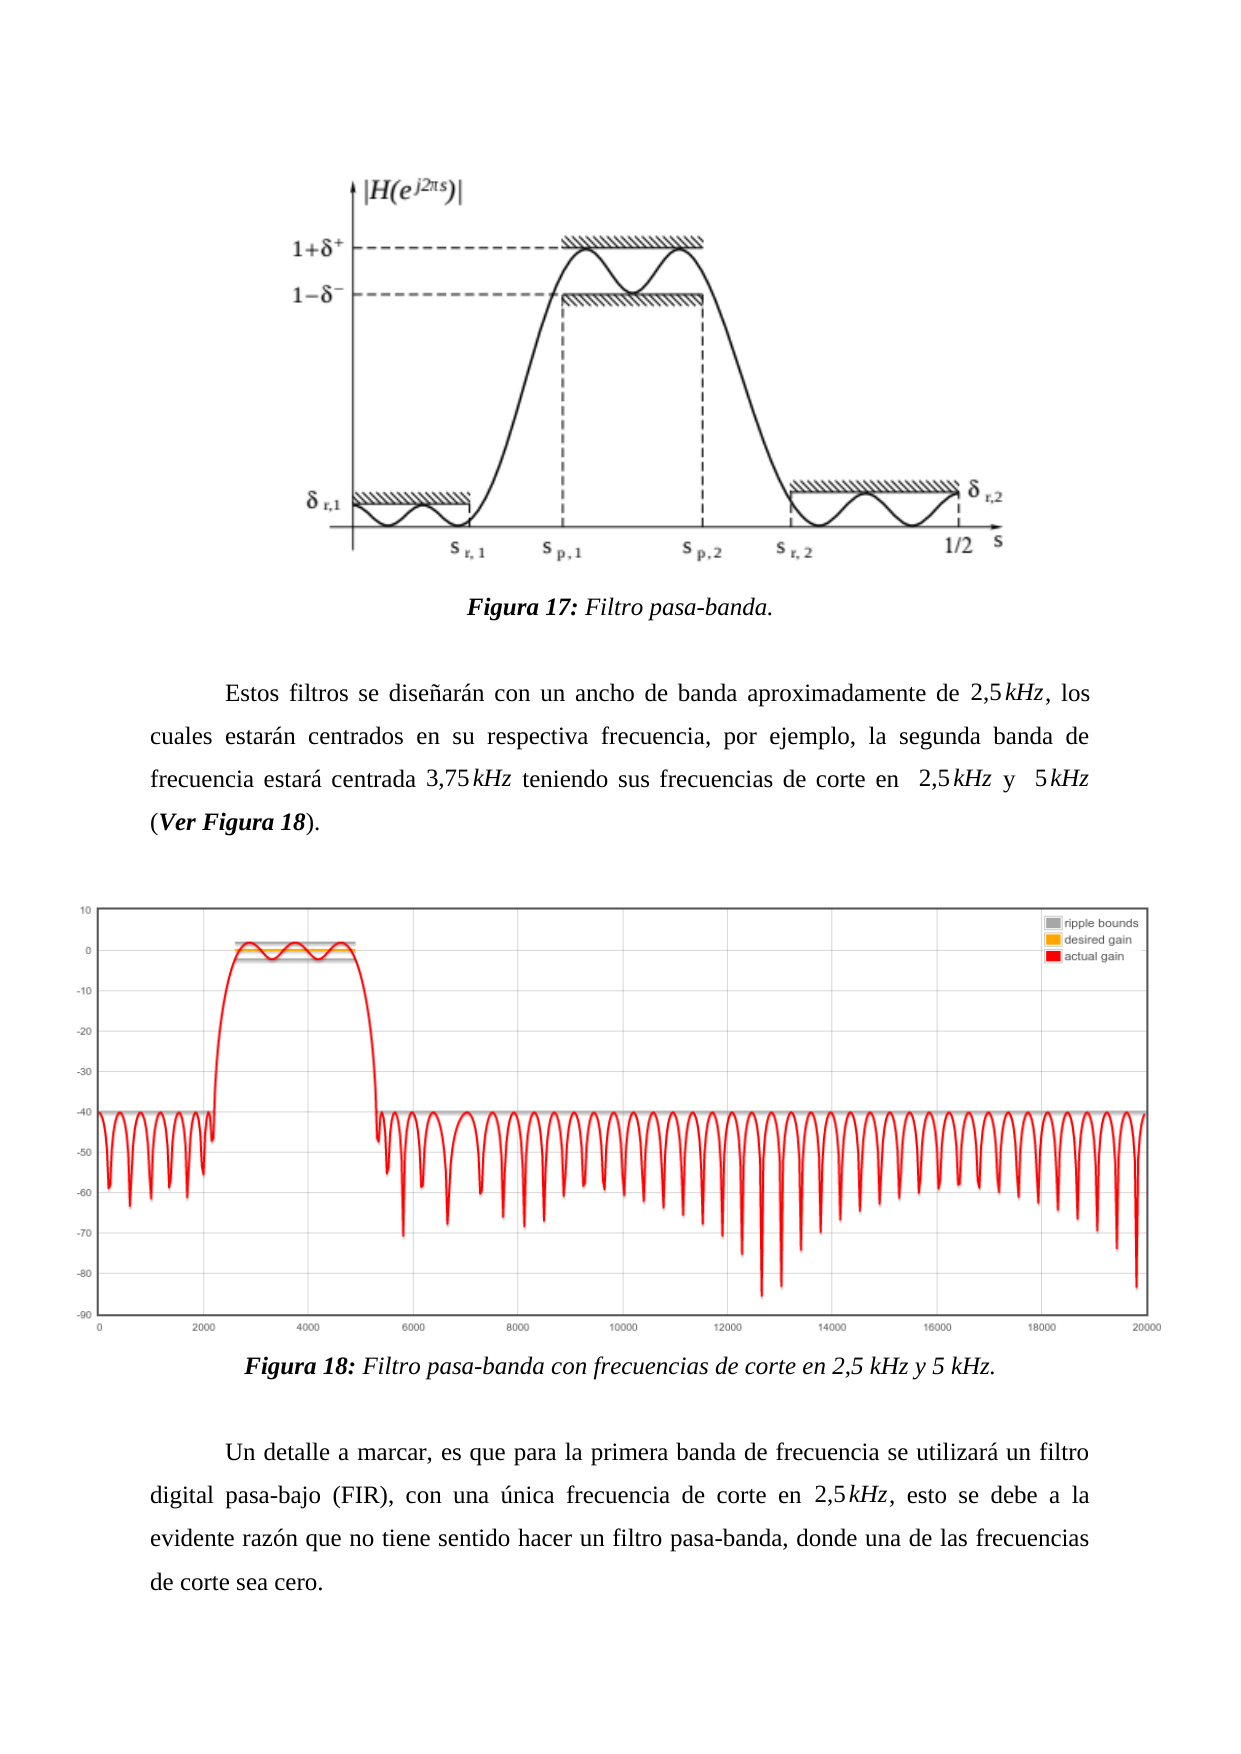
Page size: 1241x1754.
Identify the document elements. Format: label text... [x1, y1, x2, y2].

text Figura 17: Filtro pasa-banda. [150, 592, 1090, 620]
picture [74, 893, 1166, 1337]
text Figura 18: Filtro pasa-banda con frecuencias de corte en 2,5 kHz y 5 kHz. [150, 1351, 1090, 1380]
picture [242, 150, 1073, 578]
text Estos filtros se diseñarán con un ancho de banda aproximadamente de , los cuales estarán centrados en su respectiva frecuencia, por ejemplo, la segunda banda de frecuencia estará centrada teniendo sus frecuencias de corte en y (Ver Figura 18). [150, 678, 1090, 836]
text Un detalle a marcar, es que para la primera banda de frecuencia se utilizará un filtro digital pasa-bajo (FIR), con una única frecuencia de corte en , esto se debe a la evidente razón que no tiene sentido hacer un filtro pasa-banda, donde una de las frecuencias de corte sea cero. [150, 1437, 1090, 1595]
